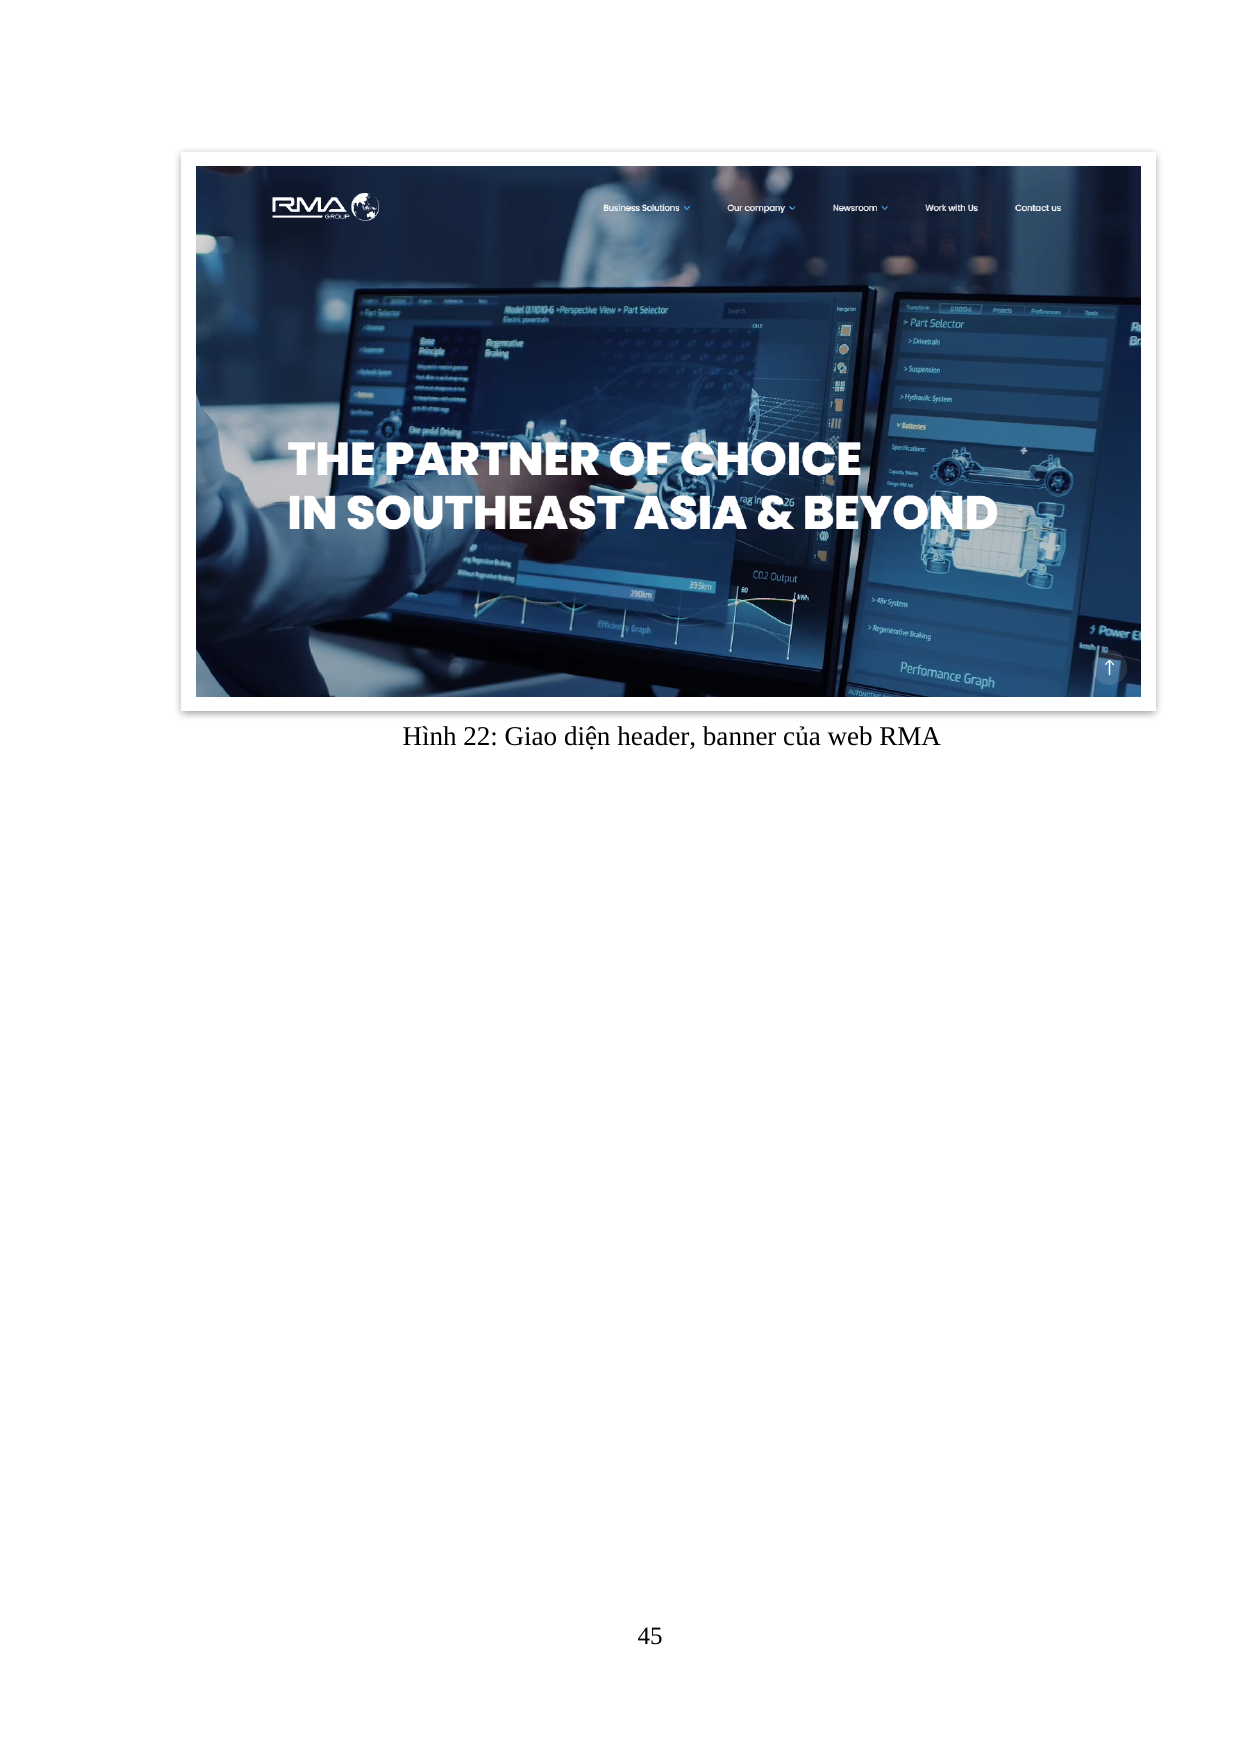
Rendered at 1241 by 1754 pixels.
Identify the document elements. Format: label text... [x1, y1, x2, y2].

picture [196, 166, 1141, 697]
text Hình 22: Giao diện header, banner của web RMA [327, 720, 1122, 751]
